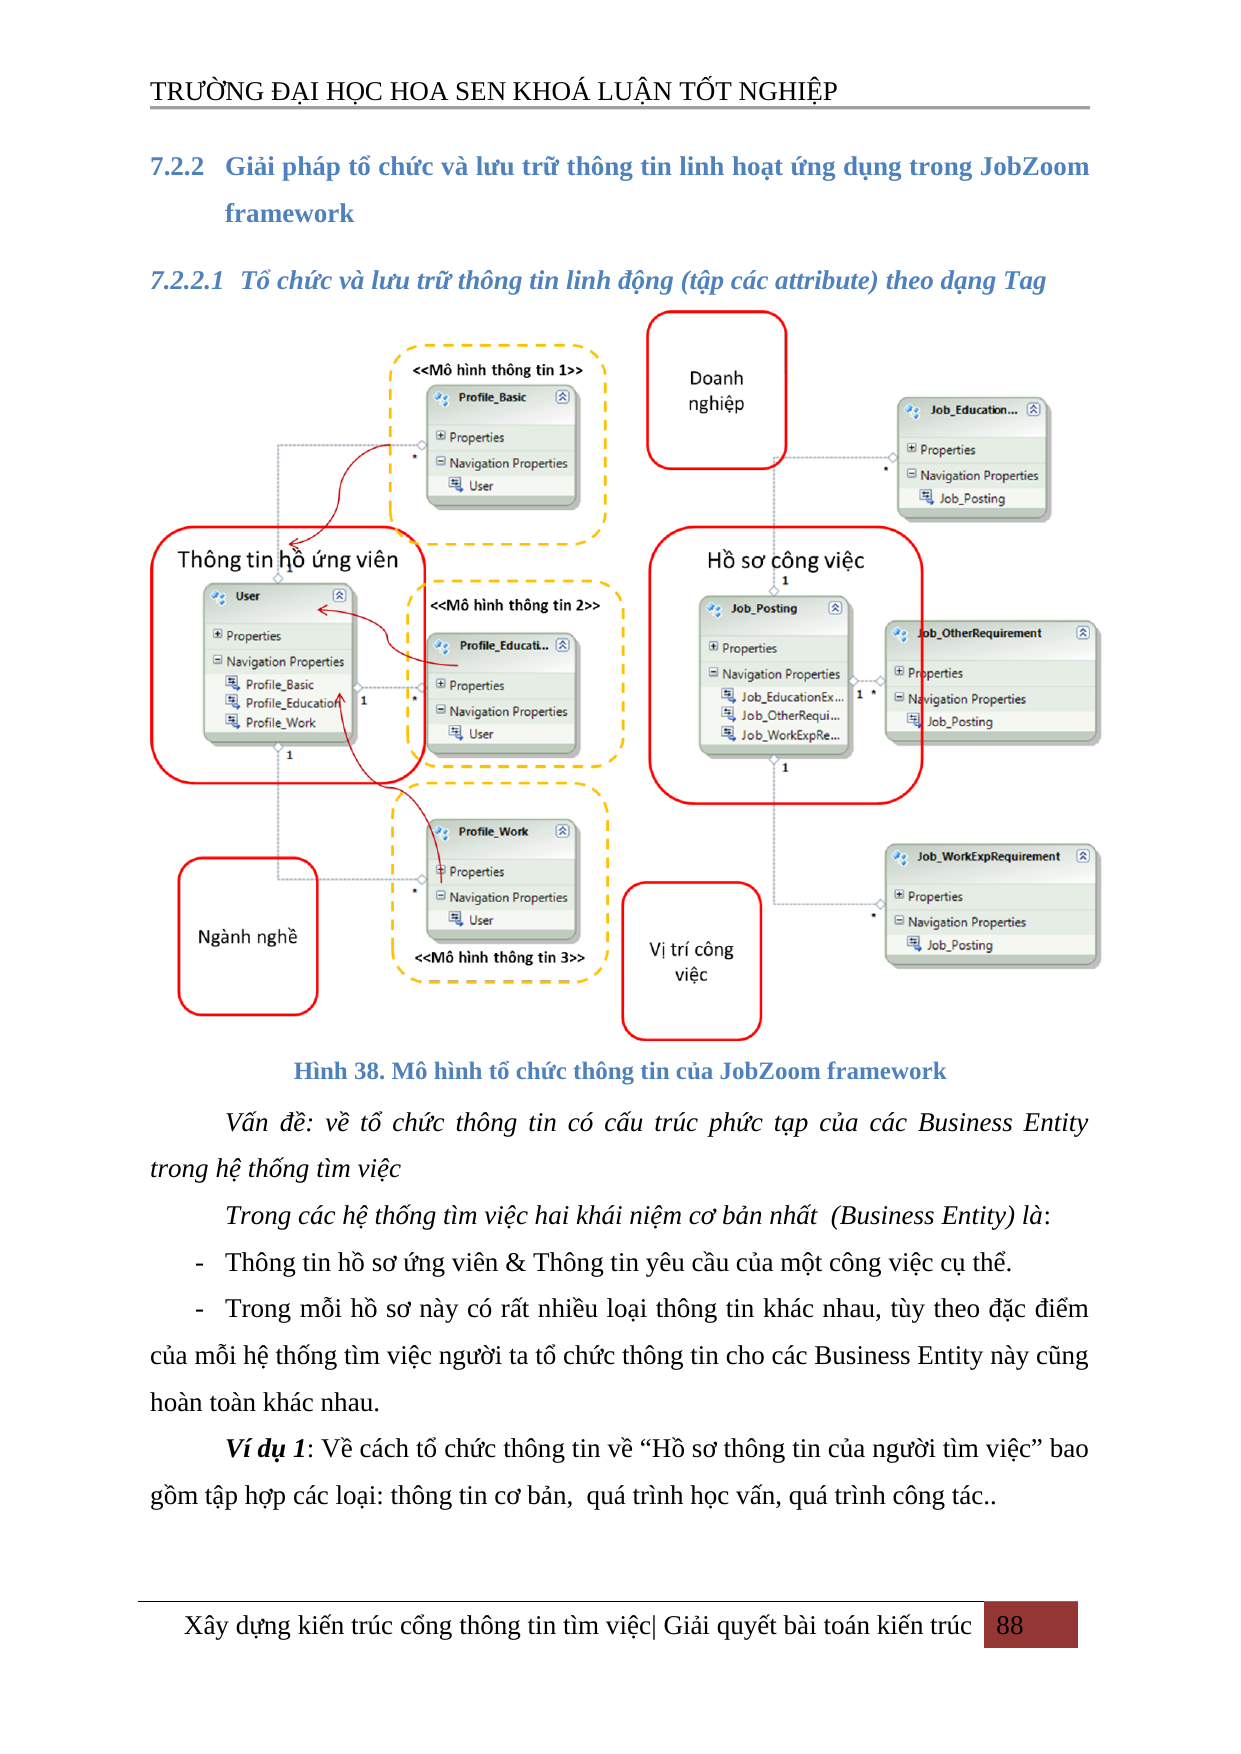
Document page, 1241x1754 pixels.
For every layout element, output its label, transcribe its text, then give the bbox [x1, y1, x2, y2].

list Thông tin hồ sơ ứng viên & Thông tin yêu cầu của một công việc cụ thể. [150, 1246, 1090, 1277]
text Trong các hệ thống tìm việc hai khái niệm cơ bản nhất (Business Entity) là: [225, 1199, 1090, 1230]
list Trong mỗi hồ sơ này có rất nhiều loại thông tin khác nhau, tùy theo đặc điểm của mỗi hệ thống tìm việc người ta tổ chức thông tin cho các Business Entity này cũng hoàn toàn khác nhau. [150, 1292, 1090, 1417]
picture [150, 310, 1105, 1041]
text Vấn đề: về tổ chức thông tin có cấu trúc phức tạp của các Business Entity trong hệ thống tìm việc [150, 1106, 1090, 1183]
text Ví dụ 1: Về cách tổ chức thông tin về “Hồ sơ thông tin của người tìm việc” bao gồm tập hợp các loại: thông tin cơ bản, quá trình học vấn, quá trình công tác.. [150, 1432, 1090, 1510]
subtitle Tổ chức và lưu trữ thông tin linh động (tập các attribute) theo dạng Tag [150, 264, 1090, 295]
subtitle Giải pháp tổ chức và lưu trữ thông tin linh hoạt ứng dụng trong JobZoom framework [150, 150, 1090, 228]
text Hình 38. Mô hình tổ chức thông tin của JobZoom framework [150, 1056, 1090, 1085]
